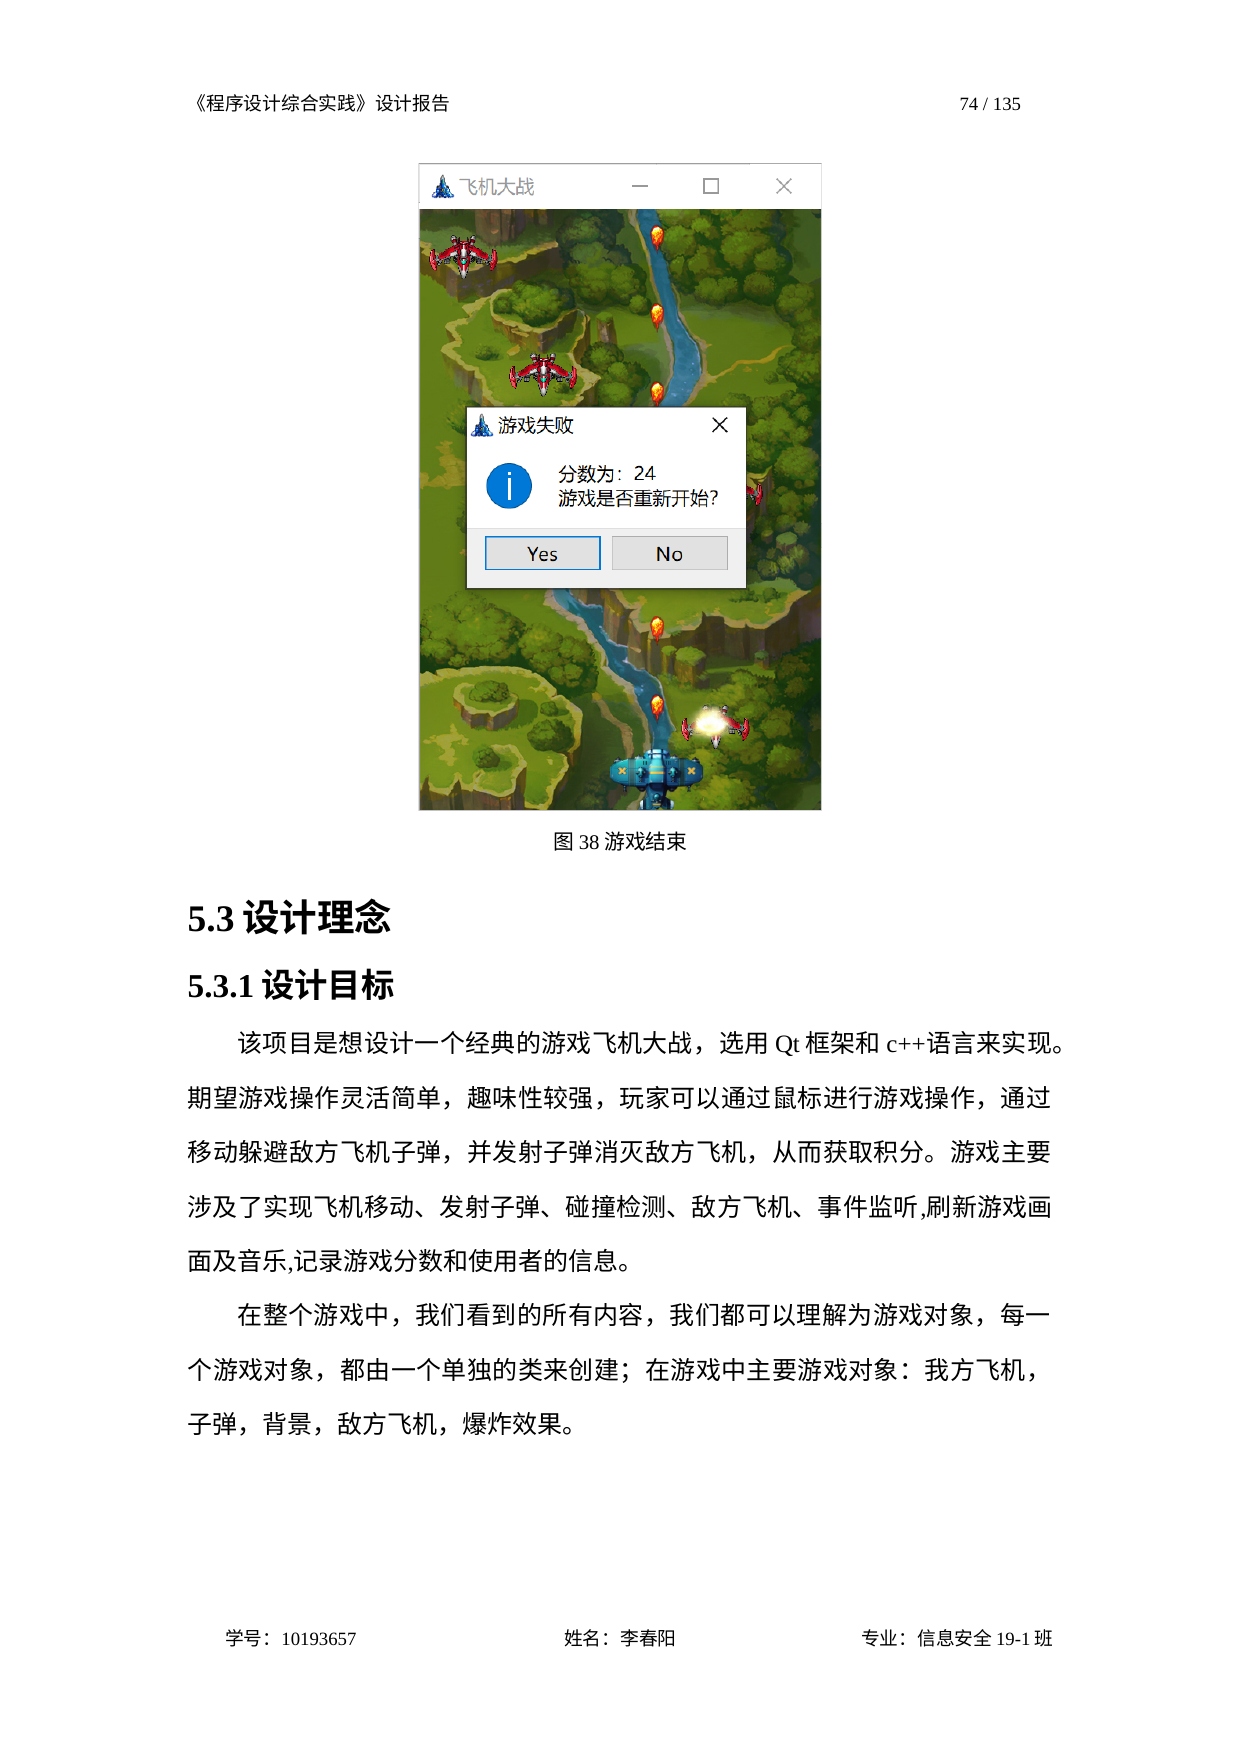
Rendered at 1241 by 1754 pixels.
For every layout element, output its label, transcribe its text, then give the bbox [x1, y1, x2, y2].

picture [418, 163, 822, 811]
text 图 38 游戏结束 [187, 825, 1053, 855]
subtitle 5.3设计理念 [187, 887, 1053, 942]
text 在整个游戏中，我们看到的所有内容，我们都可以理解为游戏对象，每一个游戏对象，都由一个单独的类来创建；在游戏中主要游戏对象：我方飞机，子弹，背景，敌方飞机，爆炸效果。 [187, 1296, 1053, 1441]
text 该项目是想设计一个经典的游戏飞机大战，选用Qt框架和c++语言来实现。期望游戏操作灵活简单，趣味性较强，玩家可以通过鼠标进行游戏操作，通过移动躲避敌方飞机子弹，并发射子弹消灭敌方飞机，从而获取积分。游戏主要涉及了实现飞机移动、发射子弹、碰撞检测、敌方飞机、事件监听,刷新游戏画面及音乐,记录游戏分数和使用者的信息。 [187, 1024, 1053, 1278]
subtitle 5.3.1设计目标 [187, 959, 1053, 1007]
